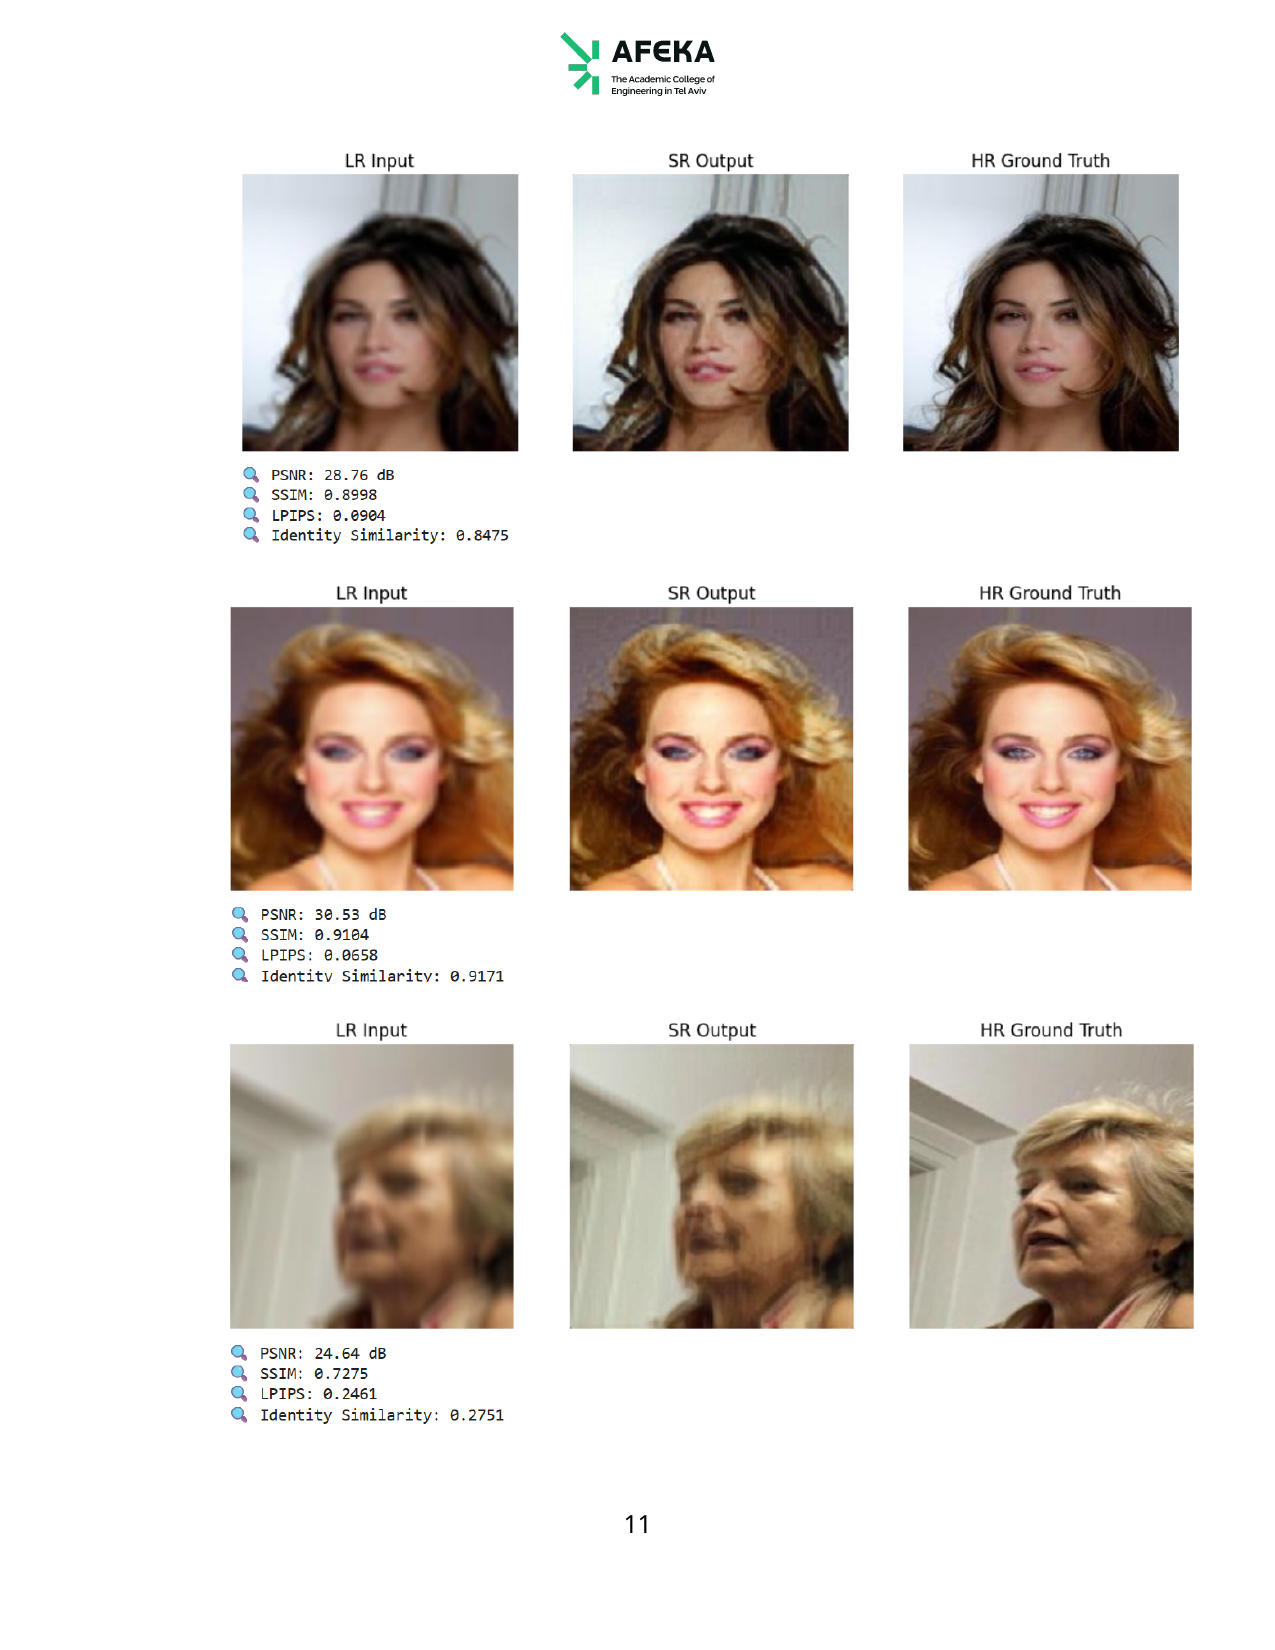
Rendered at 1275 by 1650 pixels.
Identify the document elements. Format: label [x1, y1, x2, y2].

picture [560, 32, 715, 96]
picture [225, 582, 1200, 982]
picture [225, 150, 1200, 545]
picture [225, 1020, 1200, 1426]
